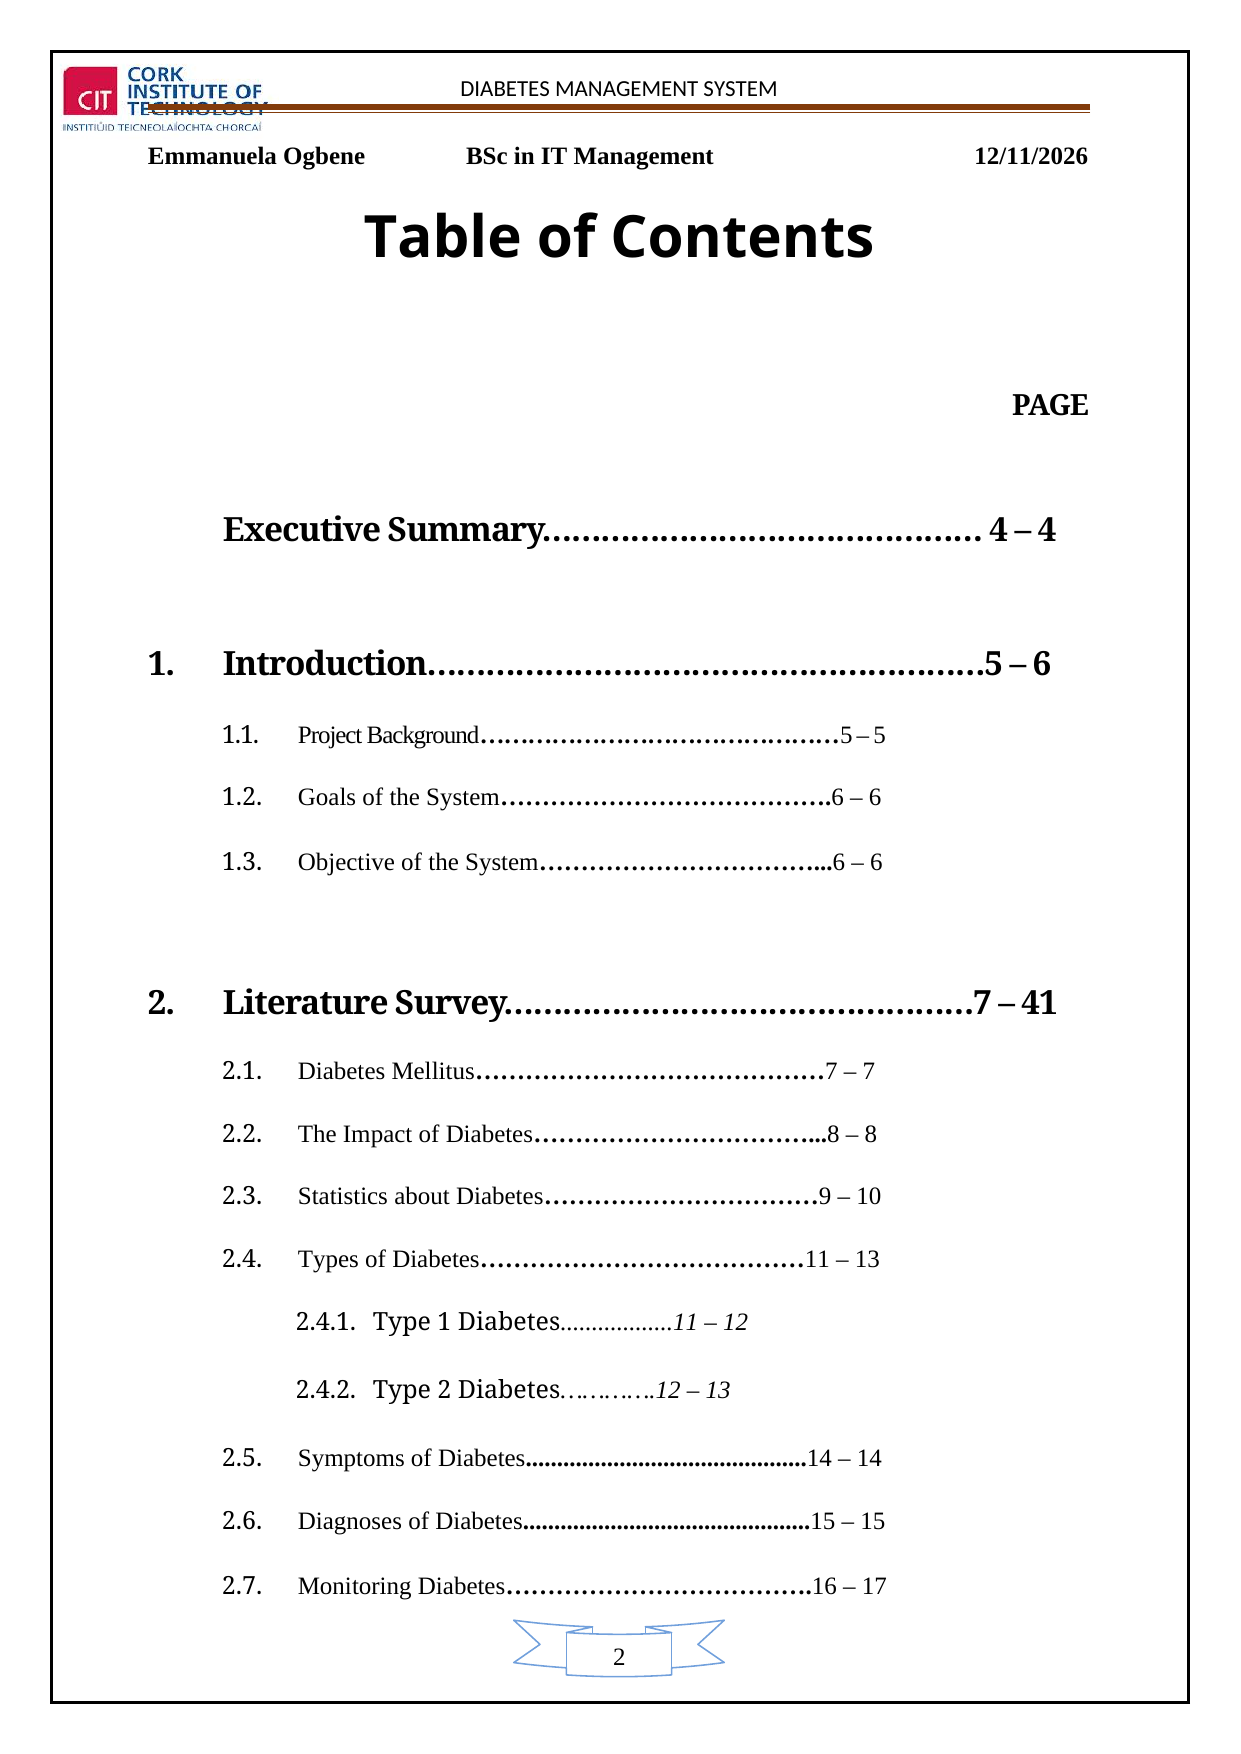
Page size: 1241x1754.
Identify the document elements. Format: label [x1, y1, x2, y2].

picture [53, 53, 279, 146]
